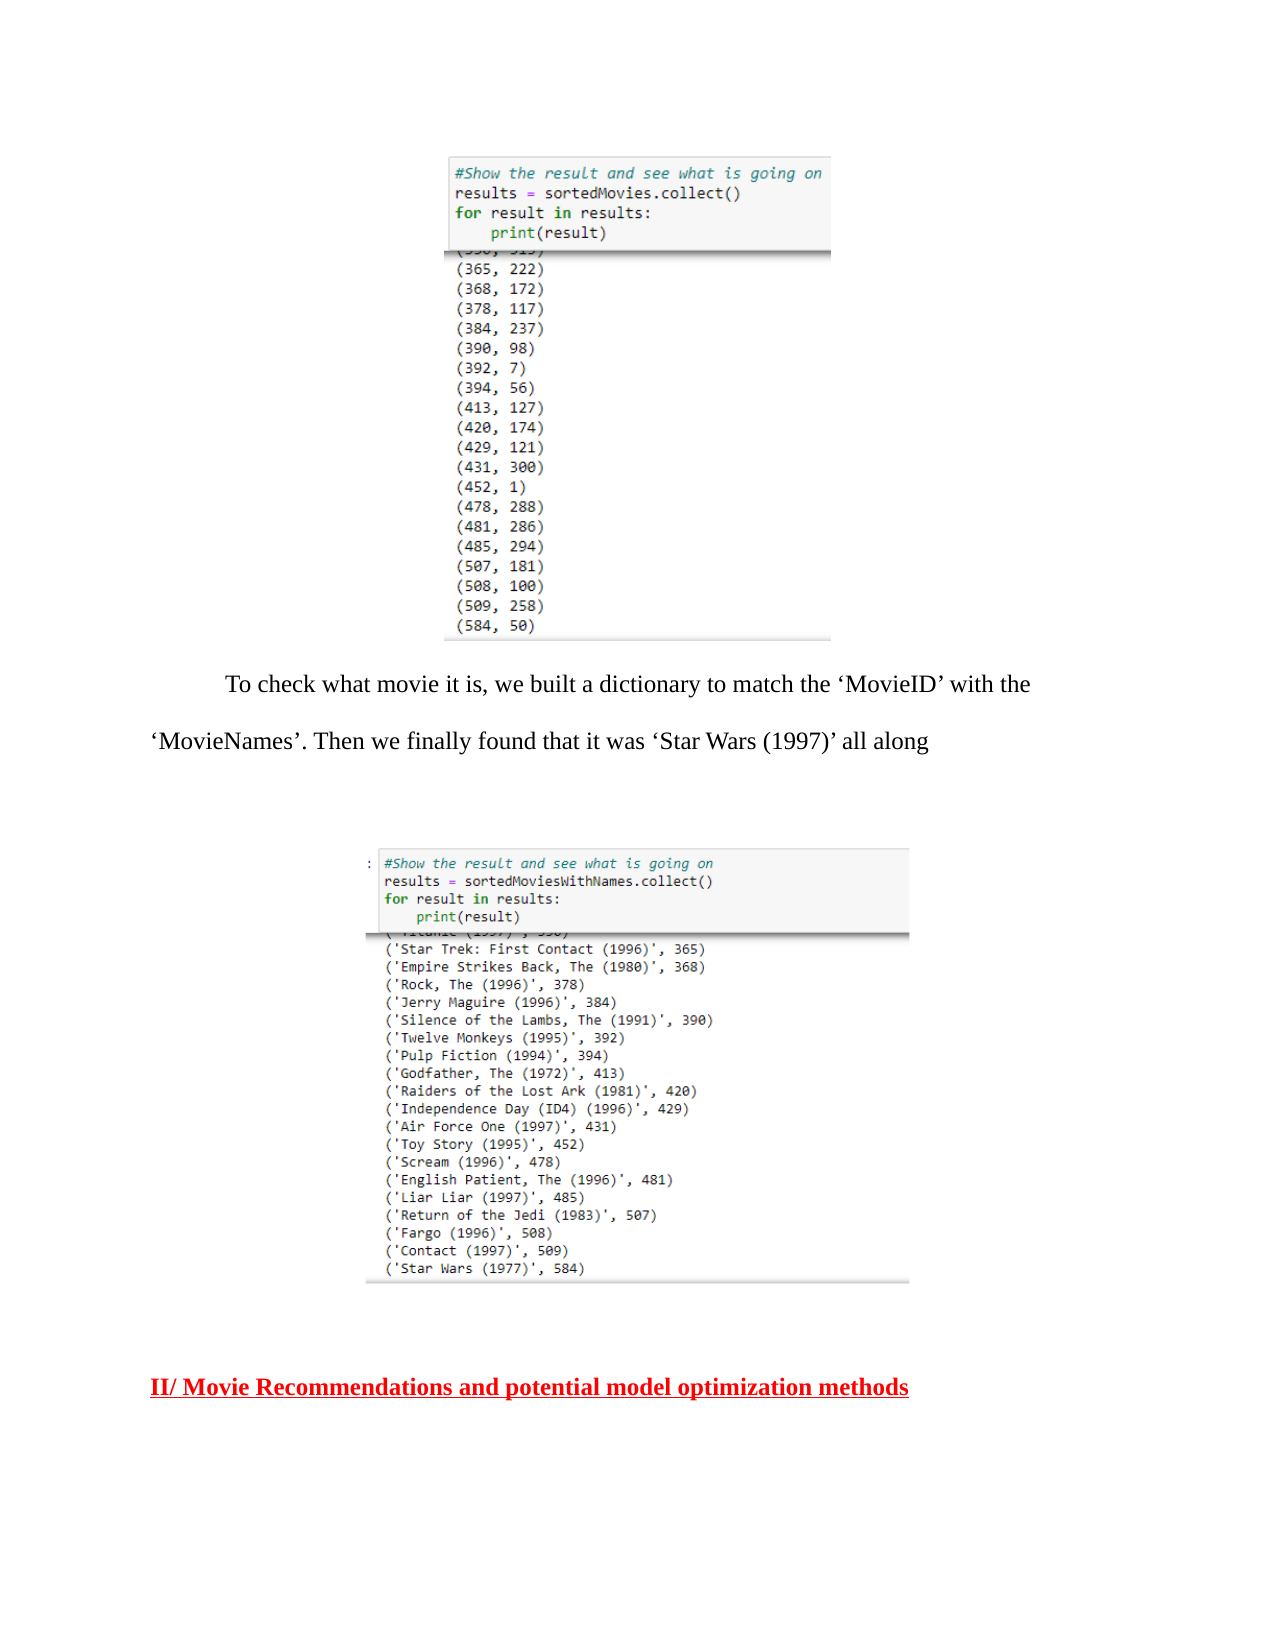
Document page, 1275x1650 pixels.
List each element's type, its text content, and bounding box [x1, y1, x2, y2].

picture [365, 841, 910, 1287]
picture [444, 150, 831, 641]
text II/ Movie Recommendations and potential model optimization methods [150, 1372, 1125, 1400]
text To check what movie it is, we built a dictionary to match the ‘MovieID’ with the ‘MovieNames’. Then we finally found that it was ‘Star Wars (1997)’ all along [150, 669, 1125, 755]
